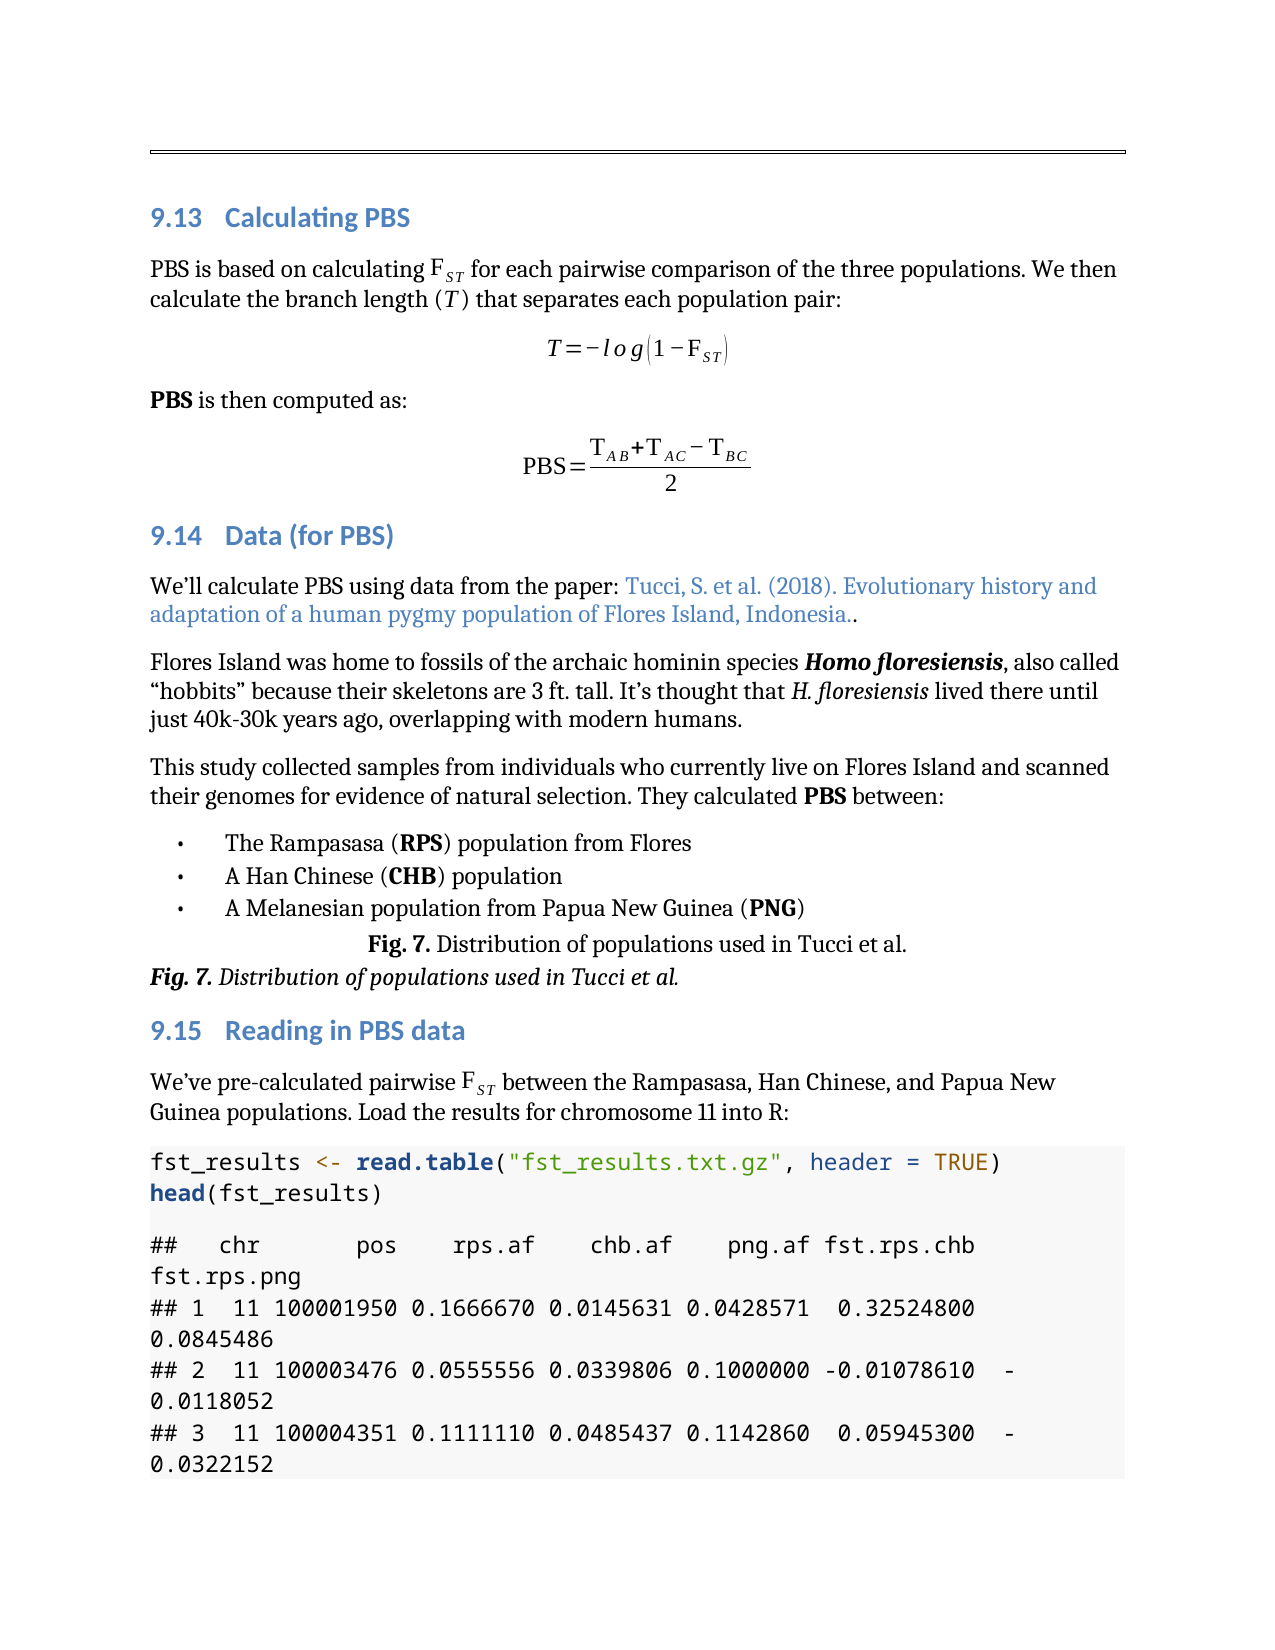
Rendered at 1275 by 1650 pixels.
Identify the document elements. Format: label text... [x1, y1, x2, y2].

text PBS is then computed as: [150, 386, 1125, 415]
text Flores Island was home to fossils of the archaic hominin species Homo floresiensis, also called “hobbits” because their skeletons are 3 ft. tall. It’s thought that H. floresiensis lived there until just 40k-30k years ago, overlapping with modern humans. [150, 648, 1125, 734]
list A Melanesian population from Papua New Guinea (PNG) [175, 894, 1125, 923]
text Fig. 7. Distribution of populations used in Tucci et al. [150, 963, 1125, 992]
text We’ll calculate PBS using data from the paper: Tucci, S. et al. (2018). Evolutionary history and adaptation of a human pygmy population of Flores Island, Indonesia.. [150, 572, 1125, 629]
text This study collected samples from individuals who currently live on Flores Island and scanned their genomes for evidence of natural selection. They calculated PBS between: [150, 753, 1125, 810]
subtitle 9.15 Reading in PBS data [150, 1012, 1125, 1048]
list A Han Chinese (CHB) population [175, 862, 1125, 890]
text PBS is based on calculating for each pairwise comparison of the three populations. We then calculate the branch length () that separates each population pair: [150, 254, 1125, 314]
subtitle 9.14 Data (for PBS) [150, 517, 1125, 553]
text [150, 1229, 1125, 1479]
text fst_results <- read.table("fst_results.txt.gz", header = TRUE) head(fst_results) [384, 1146, 1125, 1208]
list The Rampasasa (RPS) population from Flores [175, 829, 1125, 858]
table_header Fig. 7. Distribution of populations used in Tucci et al. [225, 927, 1050, 963]
text We’ve pre-calculated pairwise between the Rampasasa, Han Chinese, and Papua New Guinea populations. Load the results for chromosome 11 into R: [150, 1067, 1125, 1127]
subtitle 9.13 Calculating PBS [150, 199, 1125, 235]
